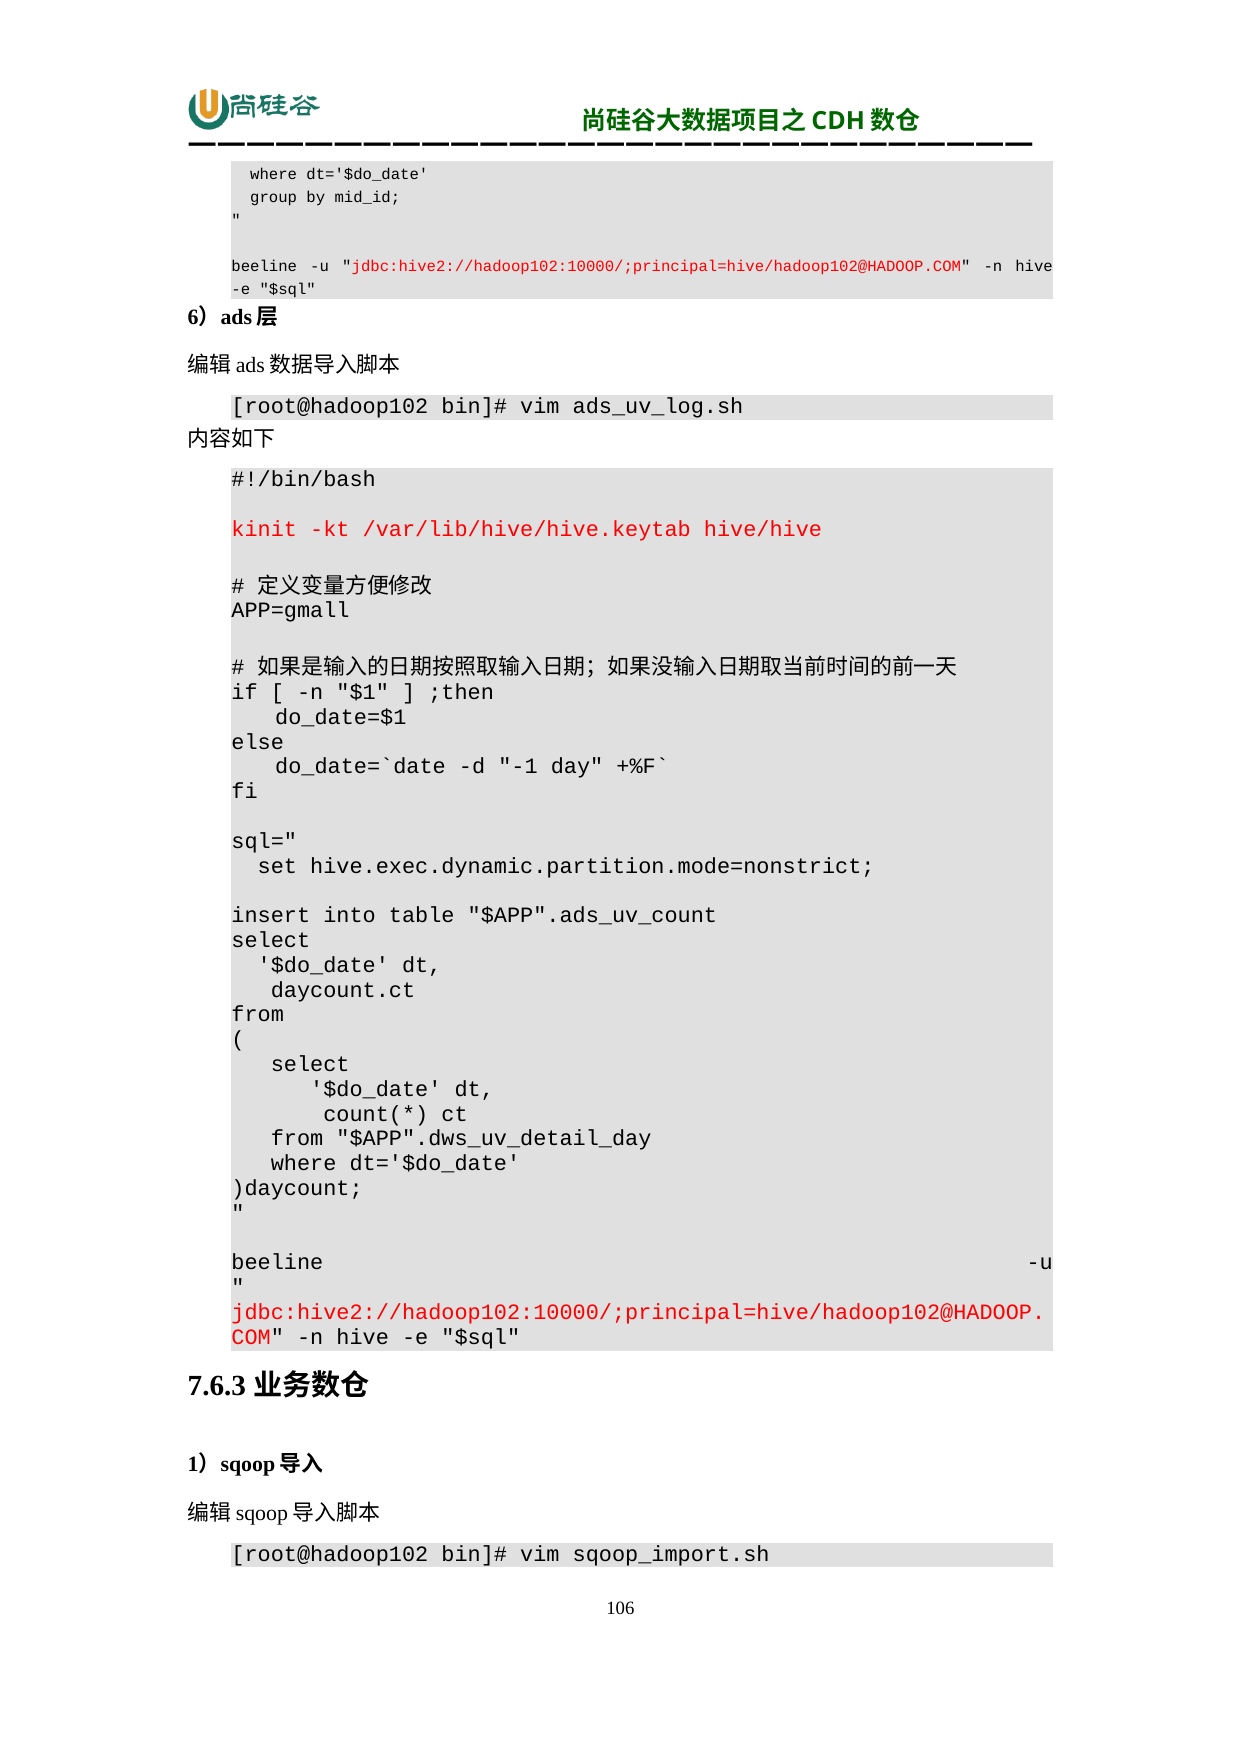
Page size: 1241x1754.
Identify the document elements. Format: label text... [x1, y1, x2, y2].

text where dt='$do_date' [231, 1152, 1053, 1177]
text do_date=$1 [231, 706, 1053, 731]
text where dt='$do_date' [231, 161, 1053, 184]
text kinit -kt /var/lib/hive/hive.keytab hive/hive [231, 518, 1053, 543]
text beeline -u "jdbc:hive2://hadoop102:10000/;principal=hive/hadoop102@HADOOP.COM" -n hive -e "$sql" [231, 1251, 1053, 1351]
text group by mid_id; [231, 184, 1053, 207]
text 7.6.3 业务数仓 [187, 1351, 1053, 1416]
text " [231, 1202, 1053, 1227]
text # 如果是输入的日期按照取输入日期；如果没输入日期取当前时间的前一天 [231, 649, 1053, 681]
text 6）ads层 [187, 299, 1053, 331]
text from [231, 1003, 1053, 1028]
text )daycount; [231, 1177, 1053, 1202]
text '$do_date' dt, [231, 1078, 1053, 1103]
text else [231, 731, 1053, 756]
text [root@hadoop102 bin]# vim sqoop_import.sh [231, 1543, 1053, 1567]
text ( [231, 1028, 1053, 1053]
text do_date=`date -d "-1 day" +%F` [231, 756, 1053, 780]
text fi [231, 780, 1053, 805]
text '$do_date' dt, [231, 954, 1053, 979]
text count(*) ct [231, 1103, 1053, 1127]
text from "$APP".dws_uv_detail_day [231, 1127, 1053, 1152]
picture [187, 88, 320, 130]
text select [231, 1053, 1053, 1078]
text [root@hadoop102 bin]# vim ads_uv_log.sh [231, 395, 1053, 420]
text set hive.exec.dynamic.partition.mode=nonstrict; [231, 855, 1053, 879]
text select [231, 929, 1053, 954]
text # 定义变量方便修改 [231, 568, 1053, 600]
text " [231, 207, 1053, 230]
text #!/bin/bash [231, 468, 1053, 493]
text 编辑sqoop导入脚本 [187, 1494, 1053, 1527]
text 内容如下 [187, 420, 1053, 453]
text beeline -u "jdbc:hive2://hadoop102:10000/;principal=hive/hadoop102@HADOOP.COM" -n hive -e "$sql" [231, 253, 1053, 299]
text insert into table "$APP".ads_uv_count [231, 904, 1053, 929]
text sql=" [231, 830, 1053, 855]
text 1）sqoop导入 [187, 1446, 1053, 1478]
text 编辑ads数据导入脚本 [187, 347, 1053, 379]
text APP=gmall [231, 600, 1053, 624]
text daycount.ct [231, 979, 1053, 1003]
text if [ -n "$1" ] ;then [231, 681, 1053, 706]
